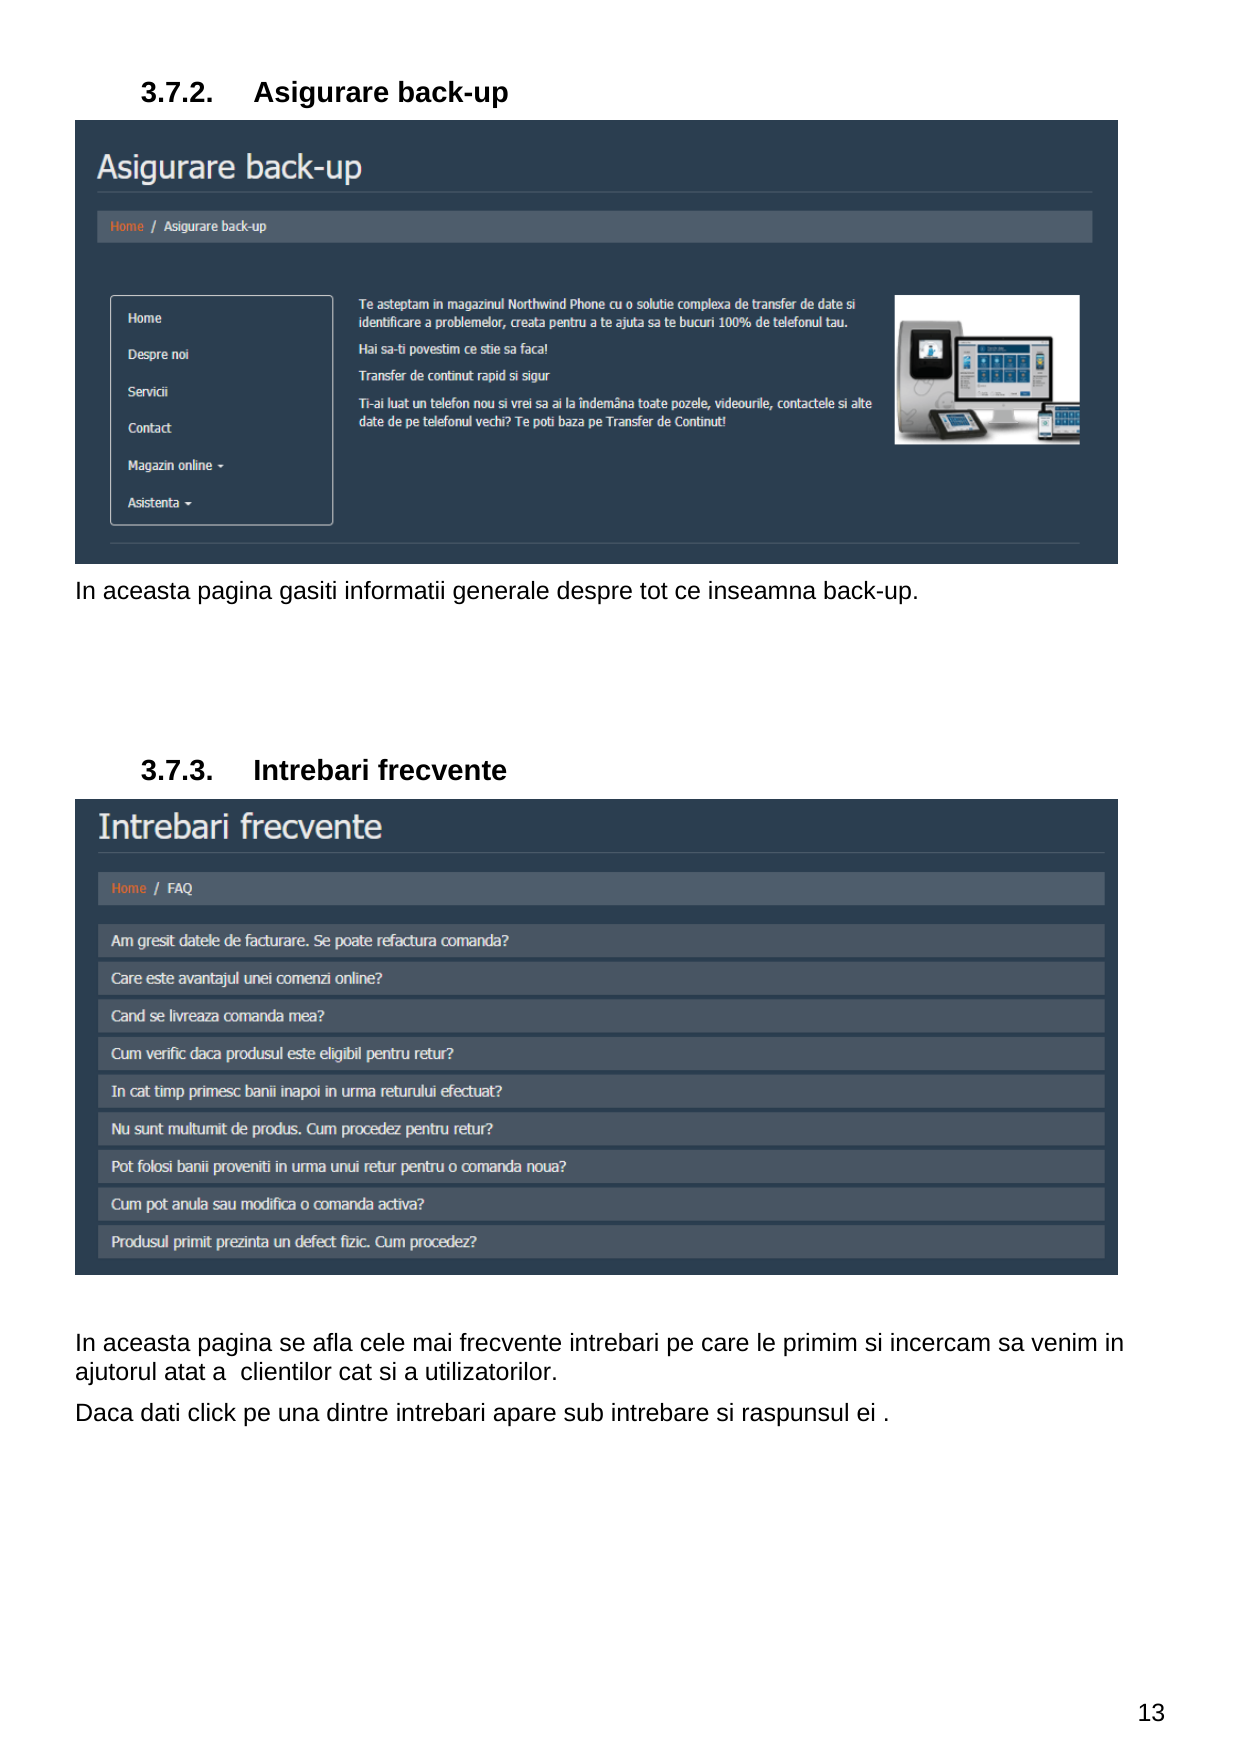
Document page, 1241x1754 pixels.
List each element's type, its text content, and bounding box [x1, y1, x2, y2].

picture [75, 120, 1118, 564]
picture [75, 799, 1118, 1275]
subtitle Intrebari frecvente [141, 753, 1165, 787]
text In aceasta pagina gasiti informatii generale despre tot ce inseamna back-up. [75, 576, 1165, 604]
subtitle Asigurare back-up [141, 75, 1165, 108]
text In aceasta pagina se afla cele mai frecvente intrebari pe care le primim si incercam sa venim in ajutorul atat a clientilor cat si a utilizatorilor. [75, 1328, 1165, 1386]
text Daca dati click pe una dintre intrebari apare sub intrebare si raspunsul ei . [75, 1398, 1165, 1427]
